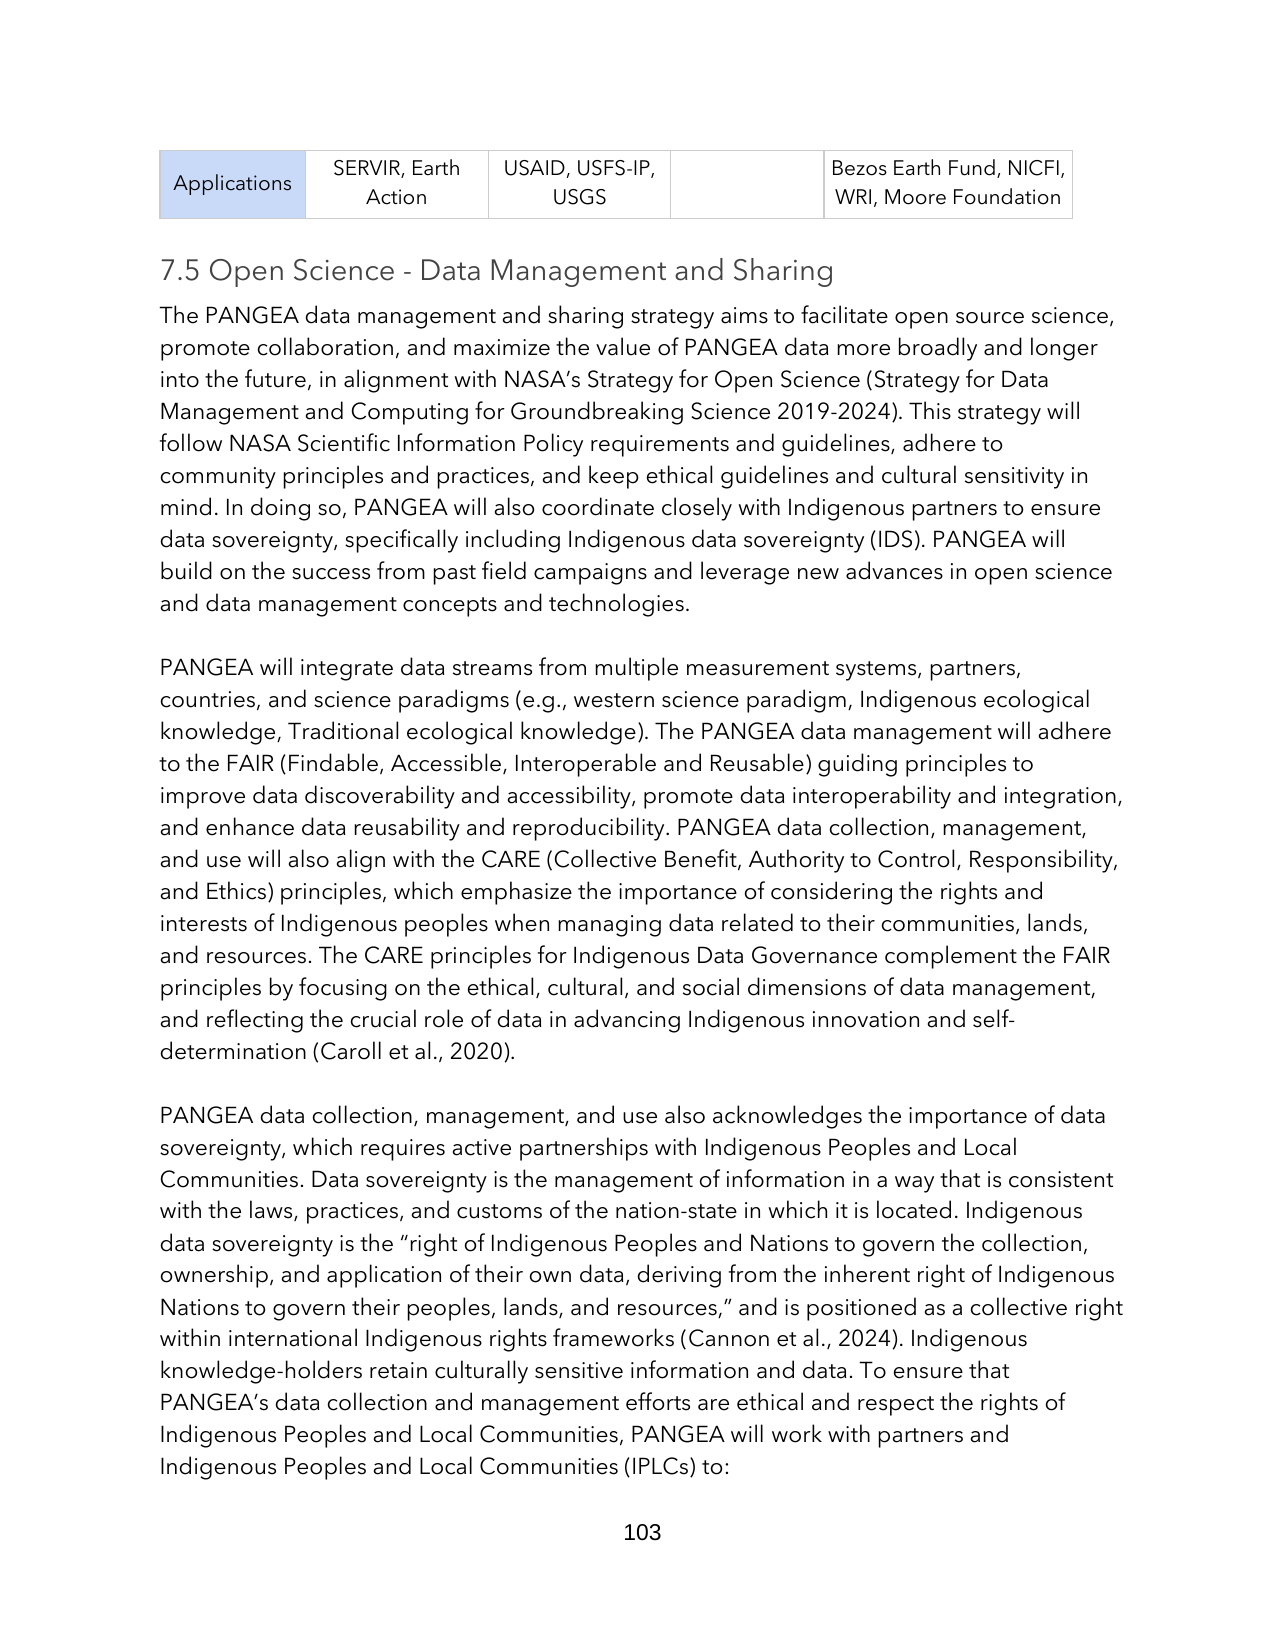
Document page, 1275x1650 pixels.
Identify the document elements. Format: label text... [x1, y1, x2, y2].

table_cell [671, 151, 823, 218]
text PANGEA data collection, management, and use also acknowledges the importance of data sovereignty, which requires active partnerships with Indigenous Peoples and Local Communities. Data sovereignty is the management of information in a way that is consistent with the laws, practices, and customs of the nation-state in which it is located. Indigenous data sovereignty is the “right of Indigenous Peoples and Nations to govern the collection, ownership, and application of their own data, deriving from the inherent right of Indigenous Nations to govern their peoples, lands, and resources,” and is positioned as a collective right within international Indigenous rights frameworks (Cannon et al., 2024). Indigenous knowledge-holders retain culturally sensitive information and data. To ensure that PANGEA’s data collection and management efforts are ethical and respect the rights of Indigenous Peoples and Local Communities, PANGEA will work with partners and Indigenous Peoples and Local Communities (IPLCs) to: [159, 1101, 1125, 1481]
table_cell SERVIR, Earth Action [306, 151, 488, 218]
text The PANGEA data management and sharing strategy aims to facilitate open source science, promote collaboration, and maximize the value of PANGEA data more broadly and longer into the future, in alignment with NASA’s Strategy for Open Science (Strategy for Data Management and Computing for Groundbreaking Science 2019-2024). This strategy will follow NASA Scientific Information Policy requirements and guidelines, adhere to community principles and practices, and keep ethical guidelines and cultural sensitivity in mind. In doing so, PANGEA will also coordinate closely with Indigenous partners to ensure data sovereignty, specifically including Indigenous data sovereignty (IDS). PANGEA will build on the success from past field campaigns and leverage new advances in open science and data management concepts and technologies. [159, 301, 1125, 617]
table_cell Bezos Earth Fund, NICFI, WRI, Moore Foundation [825, 151, 1072, 218]
subtitle 7.5 Open Science - Data Management and Sharing [159, 252, 1125, 288]
text PANGEA will integrate data streams from multiple measurement systems, partners, countries, and science paradigms (e.g., western science paradigm, Indigenous ecological knowledge, Traditional ecological knowledge). The PANGEA data management will adhere to the FAIR (Findable, Accessible, Interoperable and Reusable) guiding principles to improve data discoverability and accessibility, promote data interoperability and integration, and enhance data reusability and reproducibility. PANGEA data collection, management, and use will also align with the CARE (Collective Benefit, Authority to Control, Responsibility, and Ethics) principles, which emphasize the importance of considering the rights and interests of Indigenous peoples when managing data related to their communities, lands, and resources. The CARE principles for Indigenous Data Governance complement the FAIR principles by focusing on the ethical, cultural, and social dimensions of data management, and reflecting the crucial role of data in advancing Indigenous innovation and self-determination (Caroll et al., 2020). [159, 653, 1125, 1065]
table_cell Applications [161, 151, 305, 218]
table_cell USAID, USFS-IP, USGS [489, 151, 670, 218]
